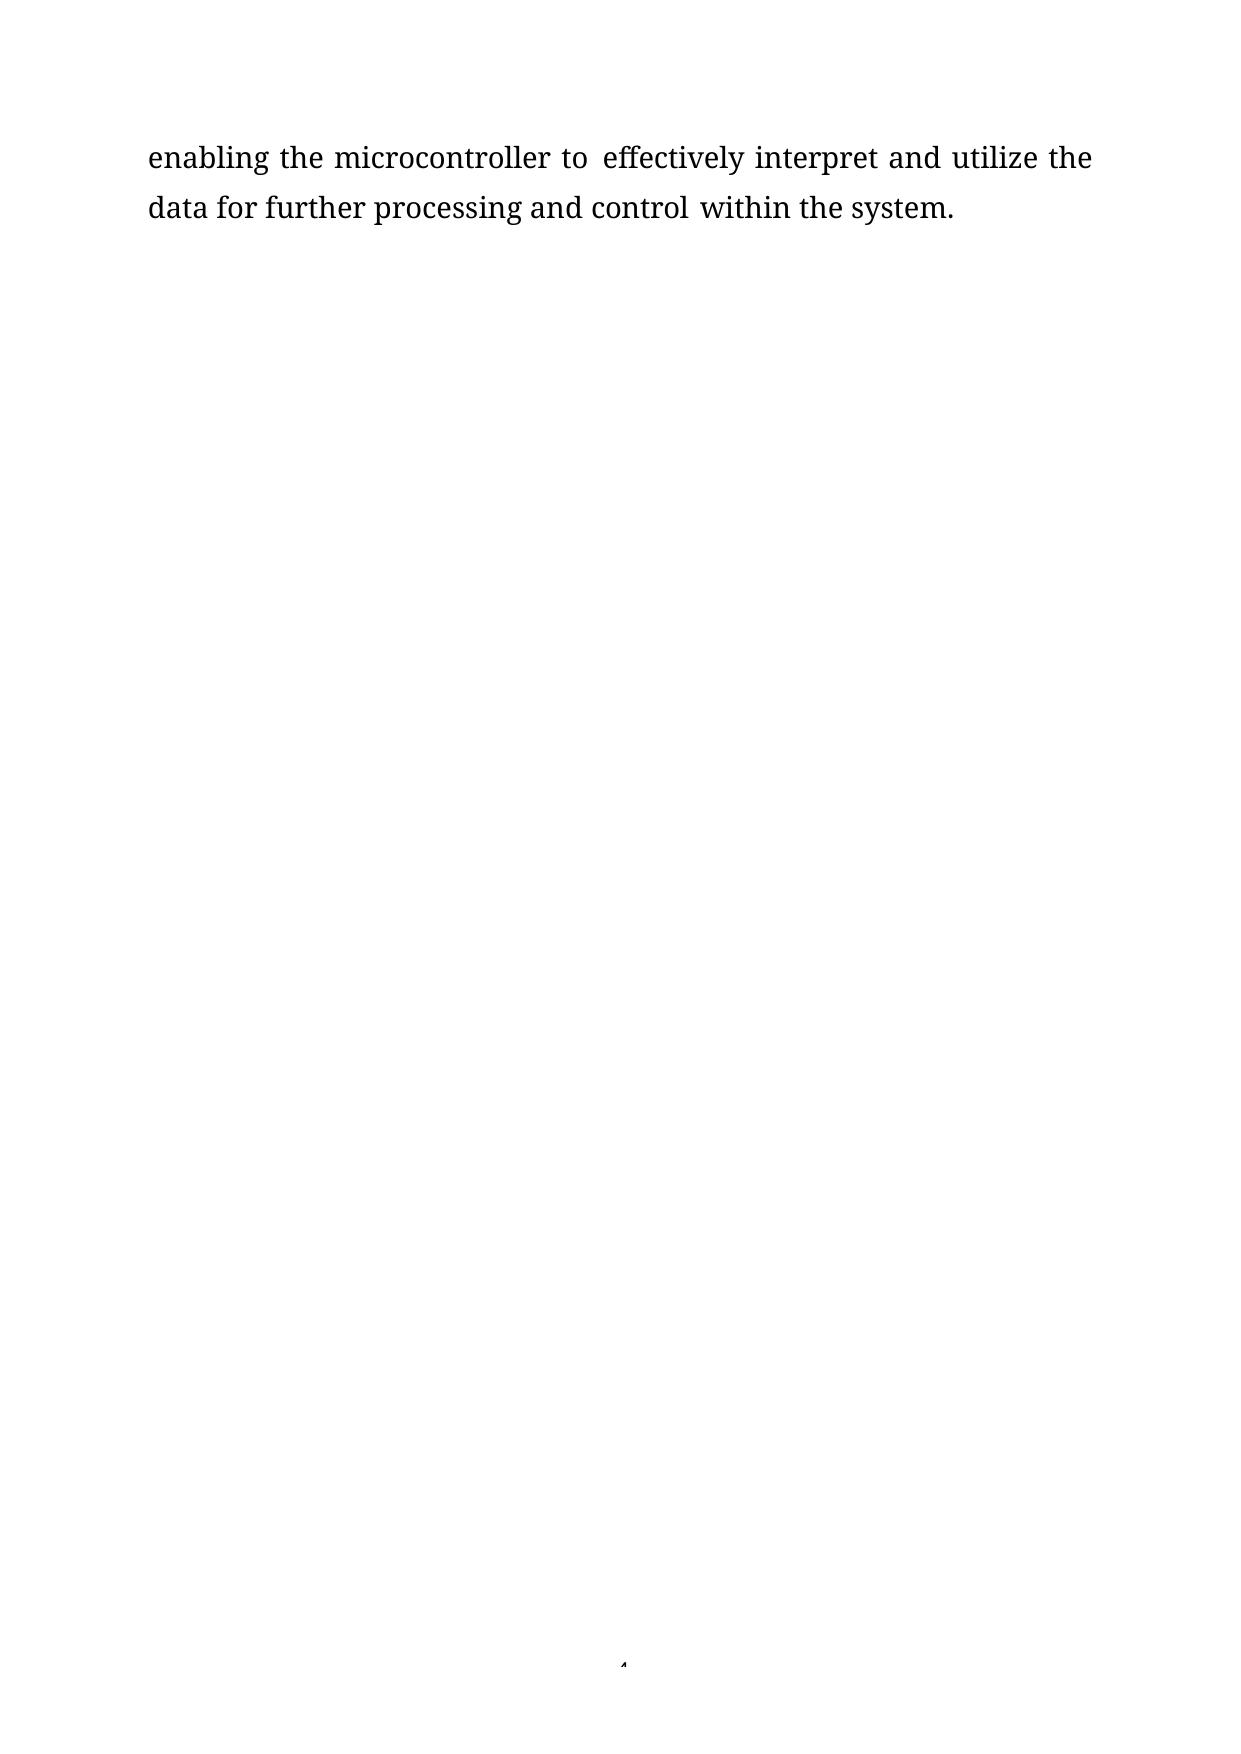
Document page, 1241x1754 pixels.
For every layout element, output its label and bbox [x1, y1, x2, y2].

text [148, 137, 1093, 227]
